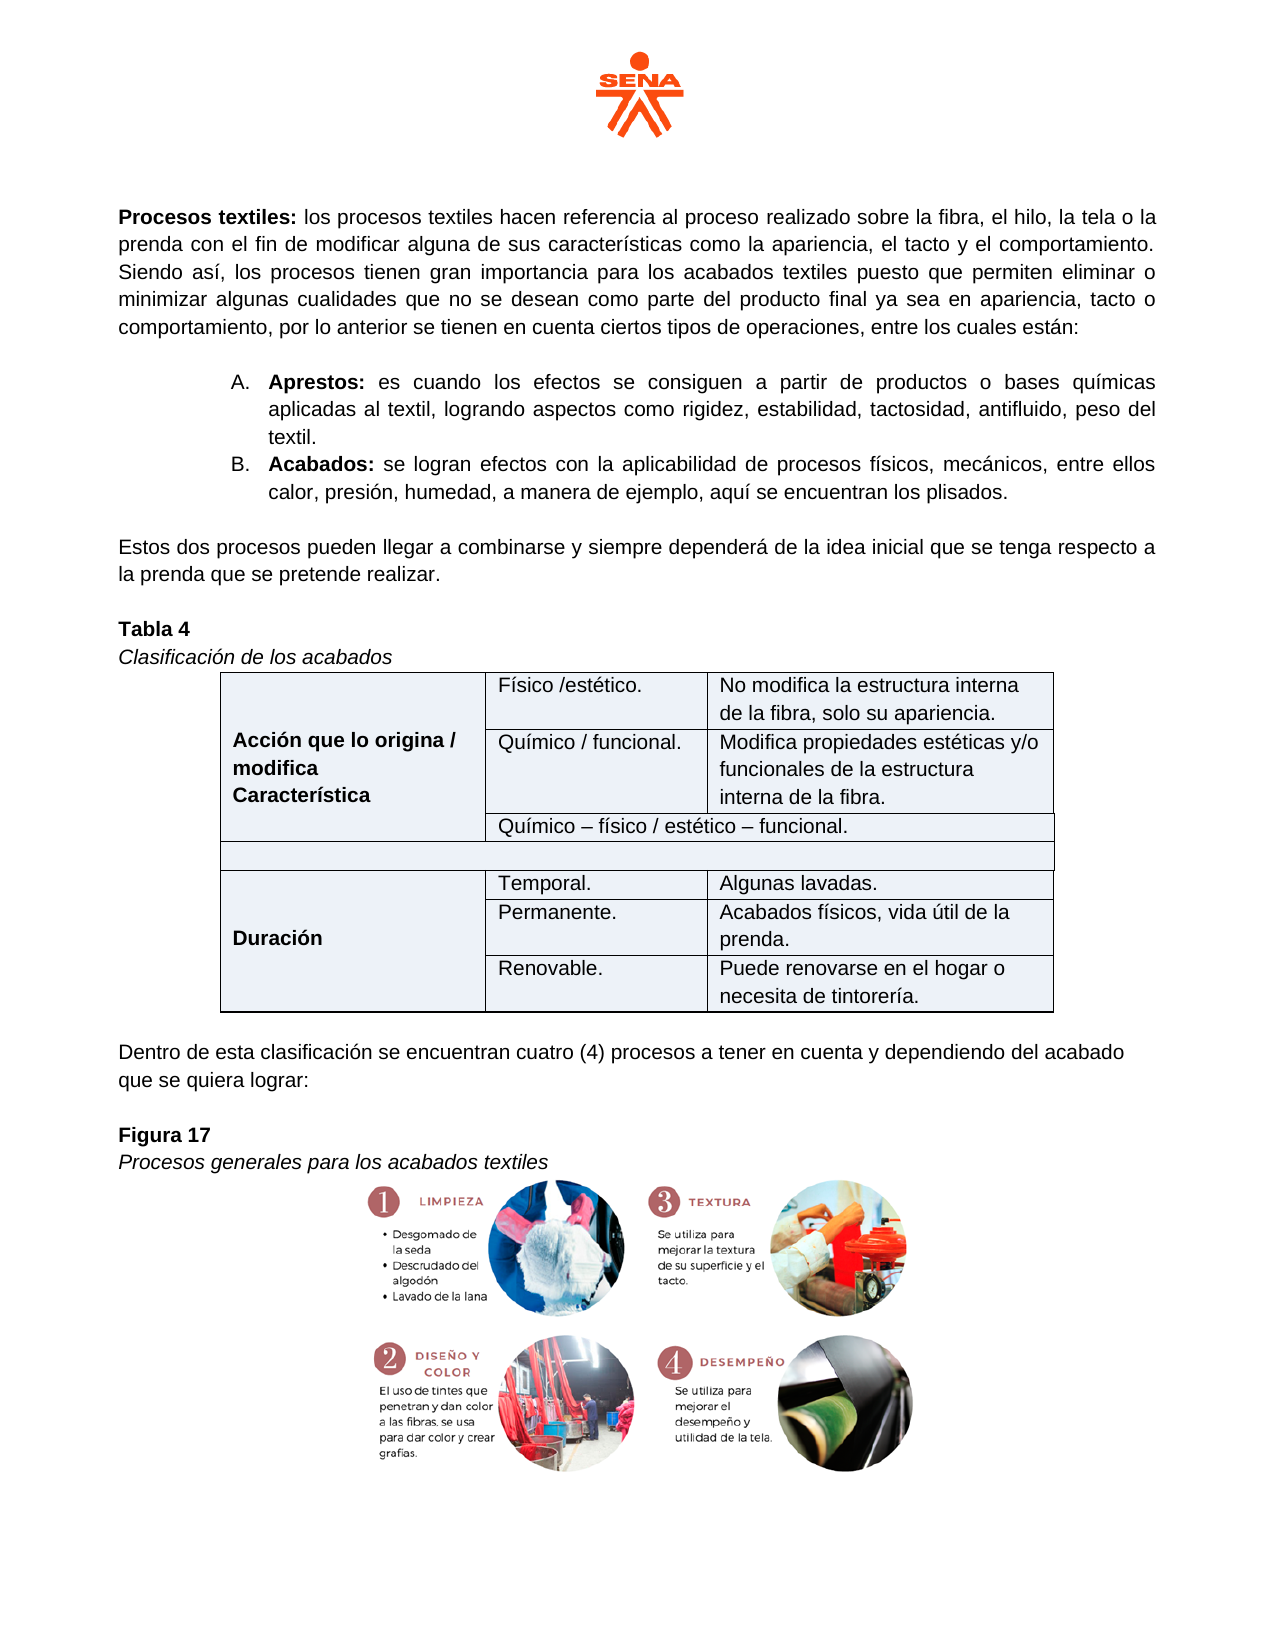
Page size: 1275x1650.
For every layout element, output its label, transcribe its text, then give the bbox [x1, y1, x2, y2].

table_header No modifica la estructura interna de la fibra, solo su apariencia. [708, 673, 1053, 728]
table_cell [221, 842, 1054, 870]
table_cell Modifica propiedades estéticas y/o funcionales de la estructura interna de la fibra. [708, 730, 1053, 812]
table_cell Químico – físico / estético – funcional. [486, 814, 1054, 841]
table_cell Temporal. [486, 871, 707, 899]
text Dentro de esta clasificación se encuentran cuatro (4) procesos a tener en cuenta y dependiendo del acabado que se quiera lograr: [118, 1040, 1157, 1091]
table_cell Duración [221, 871, 485, 1011]
picture [356, 1177, 919, 1473]
text Estos dos procesos pueden llegar a combinarse y siempre dependerá de la idea inicial que se tenga respecto a la prenda que se pretende realizar. [118, 535, 1157, 586]
text Tabla 4 Clasificación de los acabados [118, 617, 1157, 669]
list Aprestos: es cuando los efectos se consiguen a partir de productos o bases químicas aplicadas al textil, logrando aspectos como rigidez, estabilidad, tactosidad, antifluido, peso del textil. [231, 370, 1157, 449]
table_cell Puede renovarse en el hogar o necesita de tintorería. [708, 956, 1053, 1011]
text Procesos textiles: los procesos textiles hacen referencia al proceso realizado sobre la fibra, el hilo, la tela o la prenda con el fin de modificar alguna de sus características como la apariencia, el tacto y el comportamiento. Siendo así, los procesos tienen gran importancia para los acabados textiles puesto que permiten eliminar o minimizar algunas cualidades que no se desean como parte del producto final ya sea en apariencia, tacto o comportamiento, por lo anterior se tienen en cuenta ciertos tipos de operaciones, entre los cuales están: [118, 205, 1157, 339]
table_header Acción que lo origina / modifica Característica [221, 673, 485, 841]
table_cell Renovable. [486, 956, 707, 1011]
text Figura 17 Procesos generales para los acabados textiles [118, 1122, 1157, 1174]
list Acabados: se logran efectos con la aplicabilidad de procesos físicos, mecánicos, entre ellos calor, presión, humedad, a manera de ejemplo, aquí se encuentran los plisados. [231, 452, 1157, 504]
table_cell Algunas lavadas. [708, 871, 1053, 899]
table_header Físico /estético. [486, 673, 707, 728]
table_cell Químico / funcional. [486, 730, 707, 812]
picture [585, 48, 690, 142]
table_cell Permanente. [486, 900, 707, 955]
table_cell Acabados físicos, vida útil de la prenda. [708, 900, 1053, 955]
